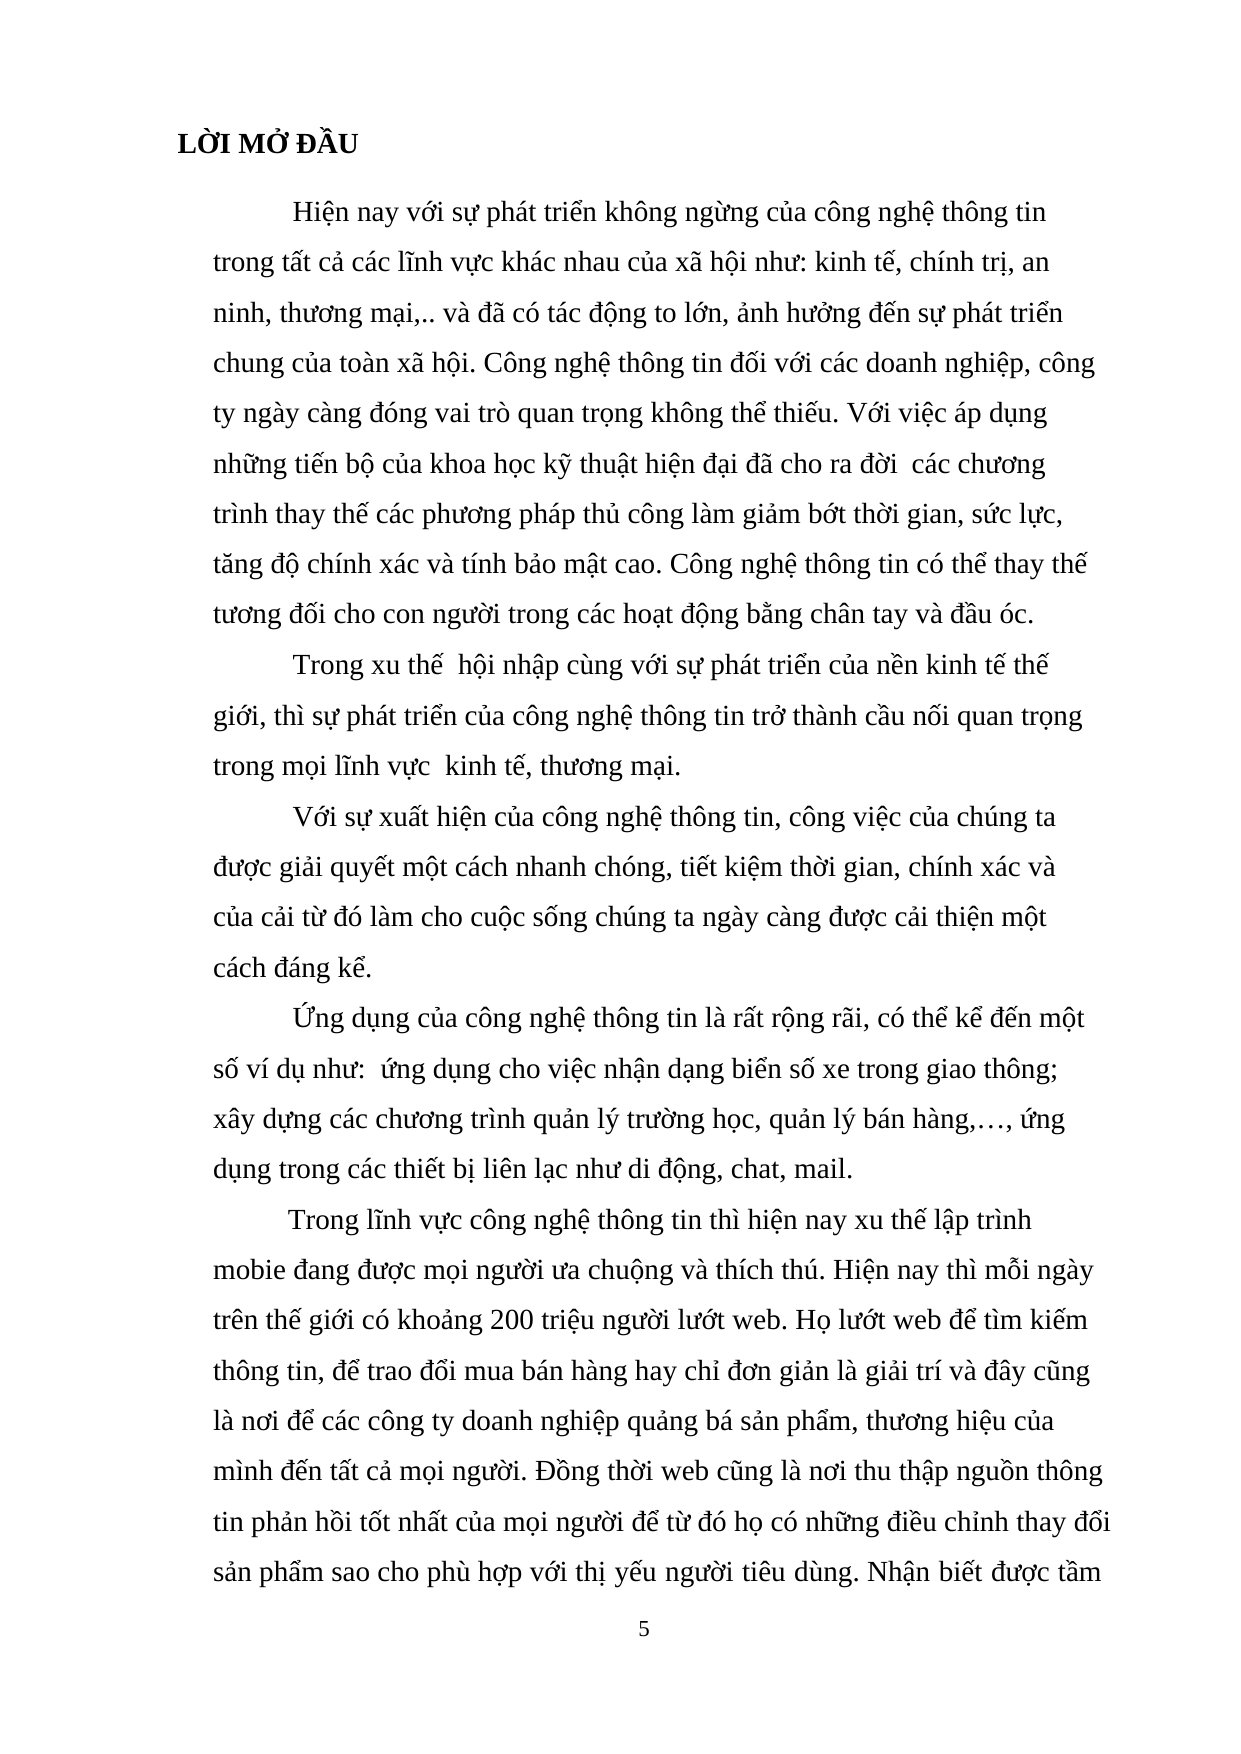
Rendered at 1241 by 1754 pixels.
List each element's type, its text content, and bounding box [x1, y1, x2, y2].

text Trong xu thế hội nhập cùng với sự phát triển của nền kinh tế thế giới, thì sự phát triển của công nghệ thông tin trở thành cầu nối quan trọng trong mọi lĩnh vực kinh tế, thương mại. [213, 647, 1102, 782]
text Hiện nay với sự phát triển không ngừng của công nghệ thông tin trong tất cả các lĩnh vực khác nhau của xã hội như: kinh tế, chính trị, an ninh, thương mại,.. và đã có tác động to lớn, ảnh hưởng đến sự phát triển chung của toàn xã hội. Công nghệ thông tin đối với các doanh nghiệp, công ty ngày càng đóng vai trò quan trọng không thể thiếu. Với việc áp dụng những tiến bộ của khoa học kỹ thuật hiện đại đã cho ra đời các chương trình thay thế các phương pháp thủ công làm giảm bớt thời gian, sức lực, tăng độ chính xác và tính bảo mật cao. Công nghệ thông tin có thể thay thế tương đối cho con người trong các hoạt động bằng chân tay và đầu óc. [213, 194, 1103, 630]
text Ứng dụng của công nghệ thông tin là rất rộng rãi, có thể kể đến một số ví dụ như: ứng dụng cho việc nhận dạng biển số xe trong giao thông; xây dựng các chương trình quản lý trường học, quản lý bán hàng,…, ứng dụng trong các thiết bị liên lạc như di động, chat, mail. [213, 1001, 1102, 1185]
text Với sự xuất hiện của công nghệ thông tin, công việc của chúng ta được giải quyết một cách nhanh chóng, tiết kiệm thời gian, chính xác và của cải từ đó làm cho cuộc sống chúng ta ngày càng được cải thiện một cách đáng kể. [213, 799, 1102, 983]
text LỜI MỞ ĐẦU [177, 126, 1088, 160]
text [213, 1202, 1111, 1588]
